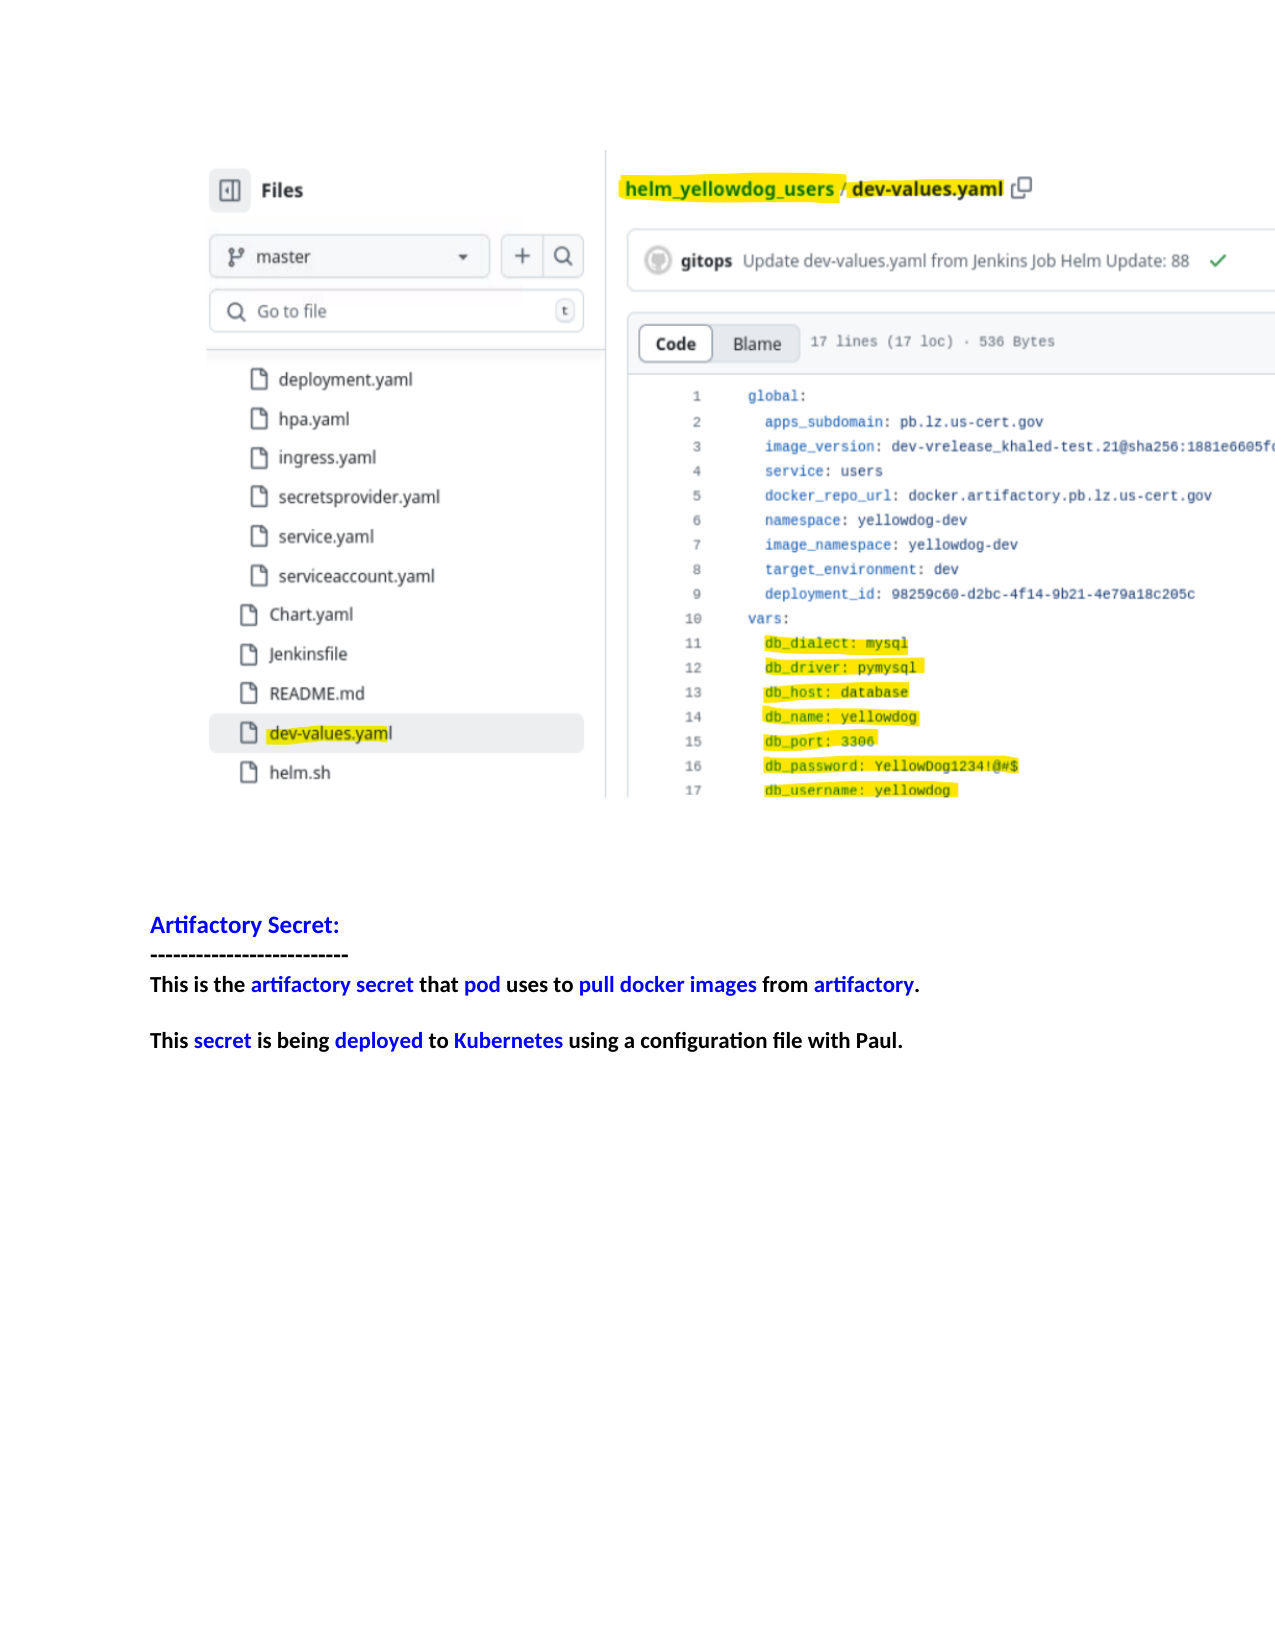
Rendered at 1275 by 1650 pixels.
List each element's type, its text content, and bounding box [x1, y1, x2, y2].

text This secret is being deployed to Kubernetes using a configuration file with Paul. [150, 1026, 1125, 1054]
text This is the artifactory secret that pod uses to pull docker images from artifactory. [150, 970, 1125, 998]
text -------------------------- [150, 939, 1125, 970]
text Artifactory Secret: [150, 909, 1125, 939]
picture [206, 150, 1275, 802]
